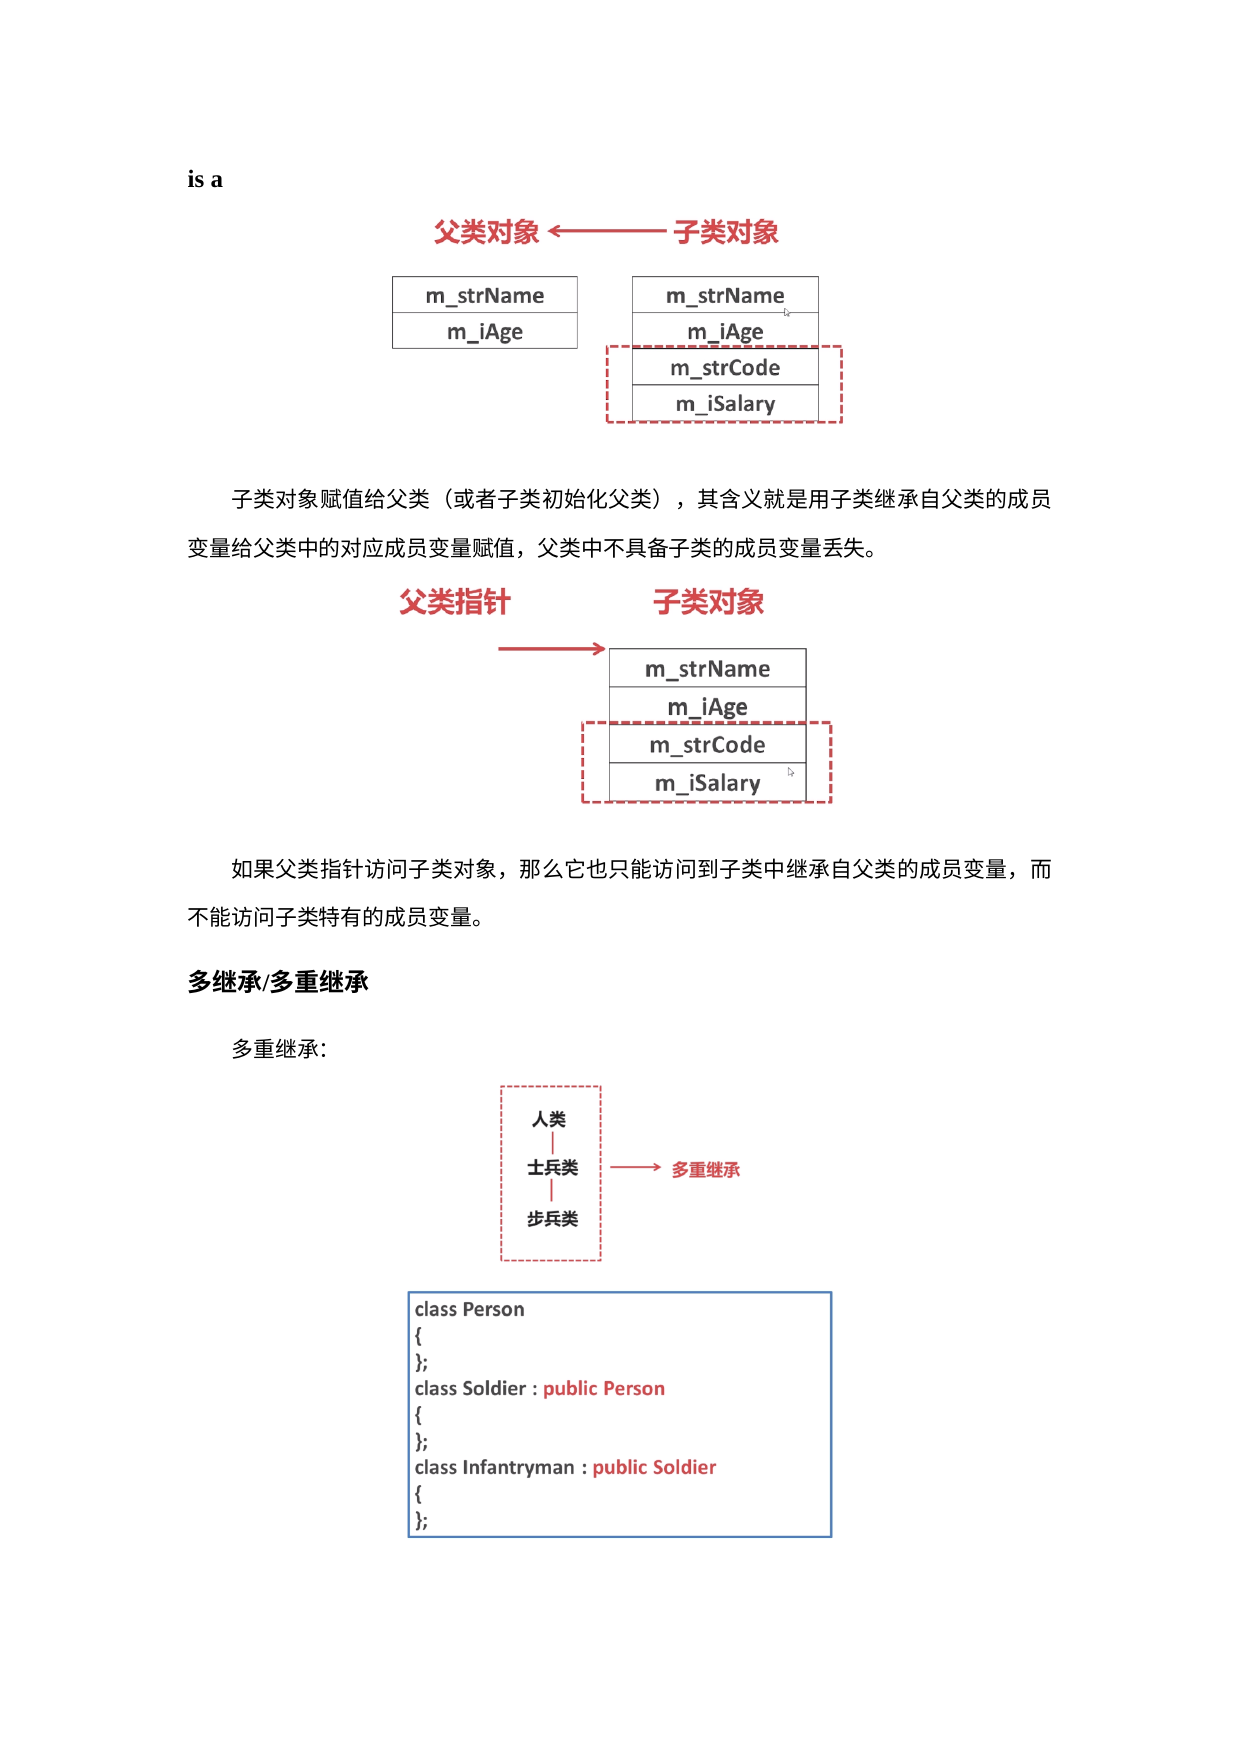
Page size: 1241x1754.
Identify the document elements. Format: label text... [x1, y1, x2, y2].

picture [395, 578, 846, 816]
text 如果父类指针访问子类对象，那么它也只能访问到子类中继承自父类的成员变量，而不能访问子类特有的成员变量。 [187, 851, 1053, 932]
picture [385, 208, 856, 442]
text 子类对象赋值给父类（或者子类初始化父类），其含义就是用子类继承自父类的成员变量给父类中的对应成员变量赋值，父类中不具备子类的成员变量丢失。 [187, 481, 1053, 563]
picture [403, 1287, 838, 1542]
picture [492, 1079, 748, 1269]
subtitle is a [187, 162, 1053, 194]
text 多重继承： [187, 1031, 1053, 1064]
subtitle 多继承/多重继承 [187, 948, 1053, 1013]
